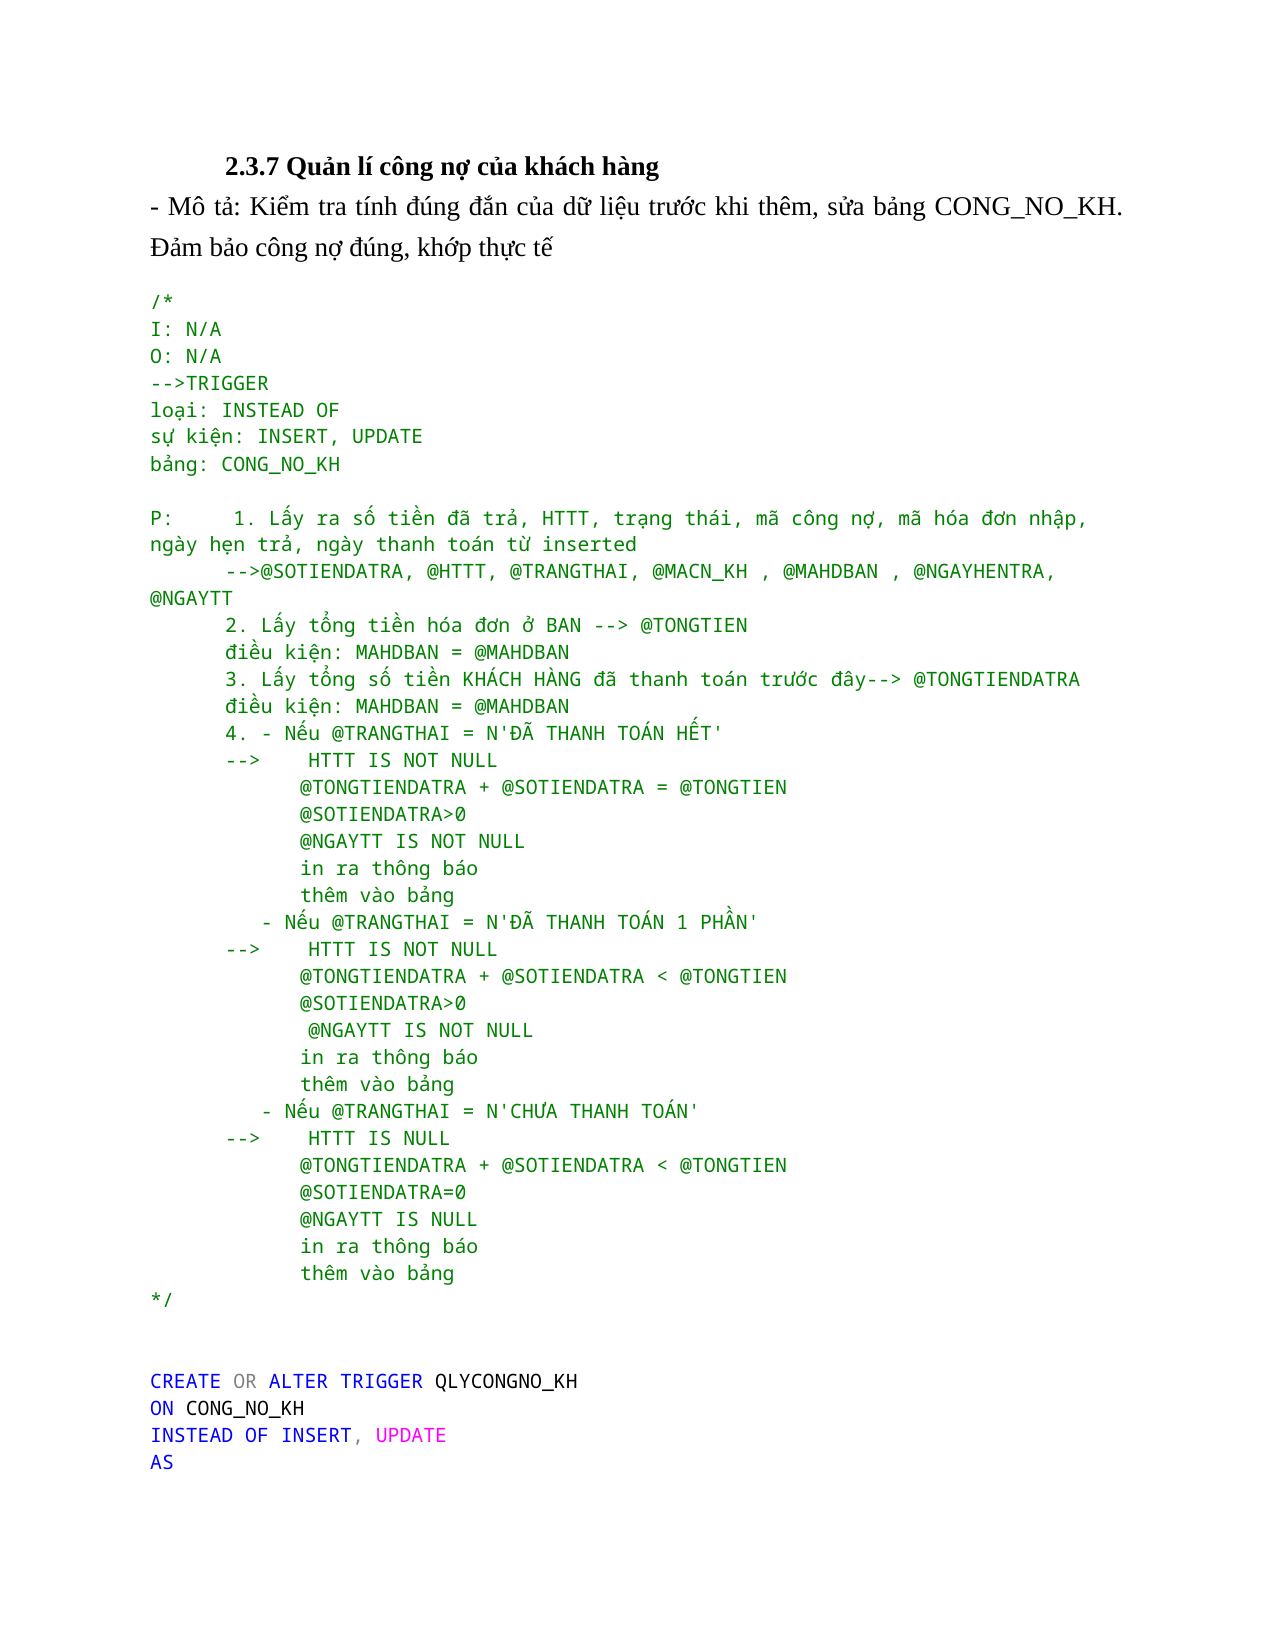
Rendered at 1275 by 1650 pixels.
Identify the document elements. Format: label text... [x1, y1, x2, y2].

text điều kiện: MAHDBAN = @MAHDBAN [150, 639, 1125, 666]
text thêm vào bảng [150, 1259, 1125, 1286]
text 3. Lấy tổng số tiền KHÁCH HÀNG đã thanh toán trước đây--> @TONGTIENDATRA [150, 666, 1125, 693]
text in ra thông báo [150, 1232, 1125, 1259]
text thêm vào bảng [150, 881, 1125, 908]
text -->TRIGGER [150, 369, 1125, 396]
text @NGAYTT IS NULL [150, 1205, 1125, 1232]
text --> HTTT IS NULL [150, 1124, 1125, 1151]
text điều kiện: MAHDBAN = @MAHDBAN [150, 693, 1125, 719]
text - Nếu @TRANGTHAI = N'CHƯA THANH TOÁN' [150, 1097, 1125, 1124]
text --> HTTT IS NOT NULL [150, 935, 1125, 962]
text @TONGTIENDATRA + @SOTIENDATRA = @TONGTIEN [150, 773, 1125, 801]
text @NGAYTT IS NOT NULL [150, 1016, 1125, 1043]
text 4. - Nếu @TRANGTHAI = N'ĐÃ THANH TOÁN HẾT' [150, 719, 1125, 747]
text loại: INSTEAD OF [150, 396, 1125, 423]
text INSTEAD OF INSERT, UPDATE [150, 1421, 1125, 1448]
text @NGAYTT IS NOT NULL [150, 827, 1125, 854]
text @SOTIENDATRA>0 [150, 801, 1125, 827]
text AS [150, 1448, 1125, 1475]
text bảng: CONG_NO_KH [150, 450, 1125, 477]
subtitle 2.3.7 Quản lí công nợ của khách hàng [150, 150, 1125, 181]
text */ [150, 1286, 1125, 1313]
text 2. Lấy tổng tiền hóa đơn ở BAN --> @TONGTIEN [150, 612, 1125, 639]
text ON CONG_NO_KH [150, 1394, 1125, 1421]
text in ra thông báo [150, 854, 1125, 881]
text in ra thông báo [150, 1043, 1125, 1070]
text O: N/A [150, 342, 1125, 369]
text @TONGTIENDATRA + @SOTIENDATRA < @TONGTIEN [150, 962, 1125, 989]
text thêm vào bảng [150, 1070, 1125, 1097]
text CREATE OR ALTER TRIGGER QLYCONGNO_KH [150, 1367, 1125, 1394]
text P: 1. Lấy ra số tiền đã trả, HTTT, trạng thái, mã công nợ, mã hóa đơn nhập, ngày hẹn trả, ngày thanh toán từ inserted [150, 504, 1125, 558]
text - Mô tả: Kiểm tra tính đúng đắn của dữ liệu trước khi thêm, sửa bảng CONG_NO_KH. Đảm bảo công nợ đúng, khớp thực tế [150, 190, 1125, 262]
text --> HTTT IS NOT NULL [150, 747, 1125, 773]
text @SOTIENDATRA=0 [150, 1178, 1125, 1205]
text sự kiện: INSERT, UPDATE [150, 423, 1125, 450]
text - Nếu @TRANGTHAI = N'ĐÃ THANH TOÁN 1 PHẦN' [150, 908, 1125, 935]
text /* [150, 288, 1125, 315]
text @SOTIENDATRA>0 [150, 989, 1125, 1016]
text I: N/A [150, 315, 1125, 342]
text -->@SOTIENDATRA, @HTTT, @TRANGTHAI, @MACN_KH , @MAHDBAN , @NGAYHENTRA, @NGAYTT [150, 558, 1125, 612]
text @TONGTIENDATRA + @SOTIENDATRA < @TONGTIEN [150, 1151, 1125, 1178]
